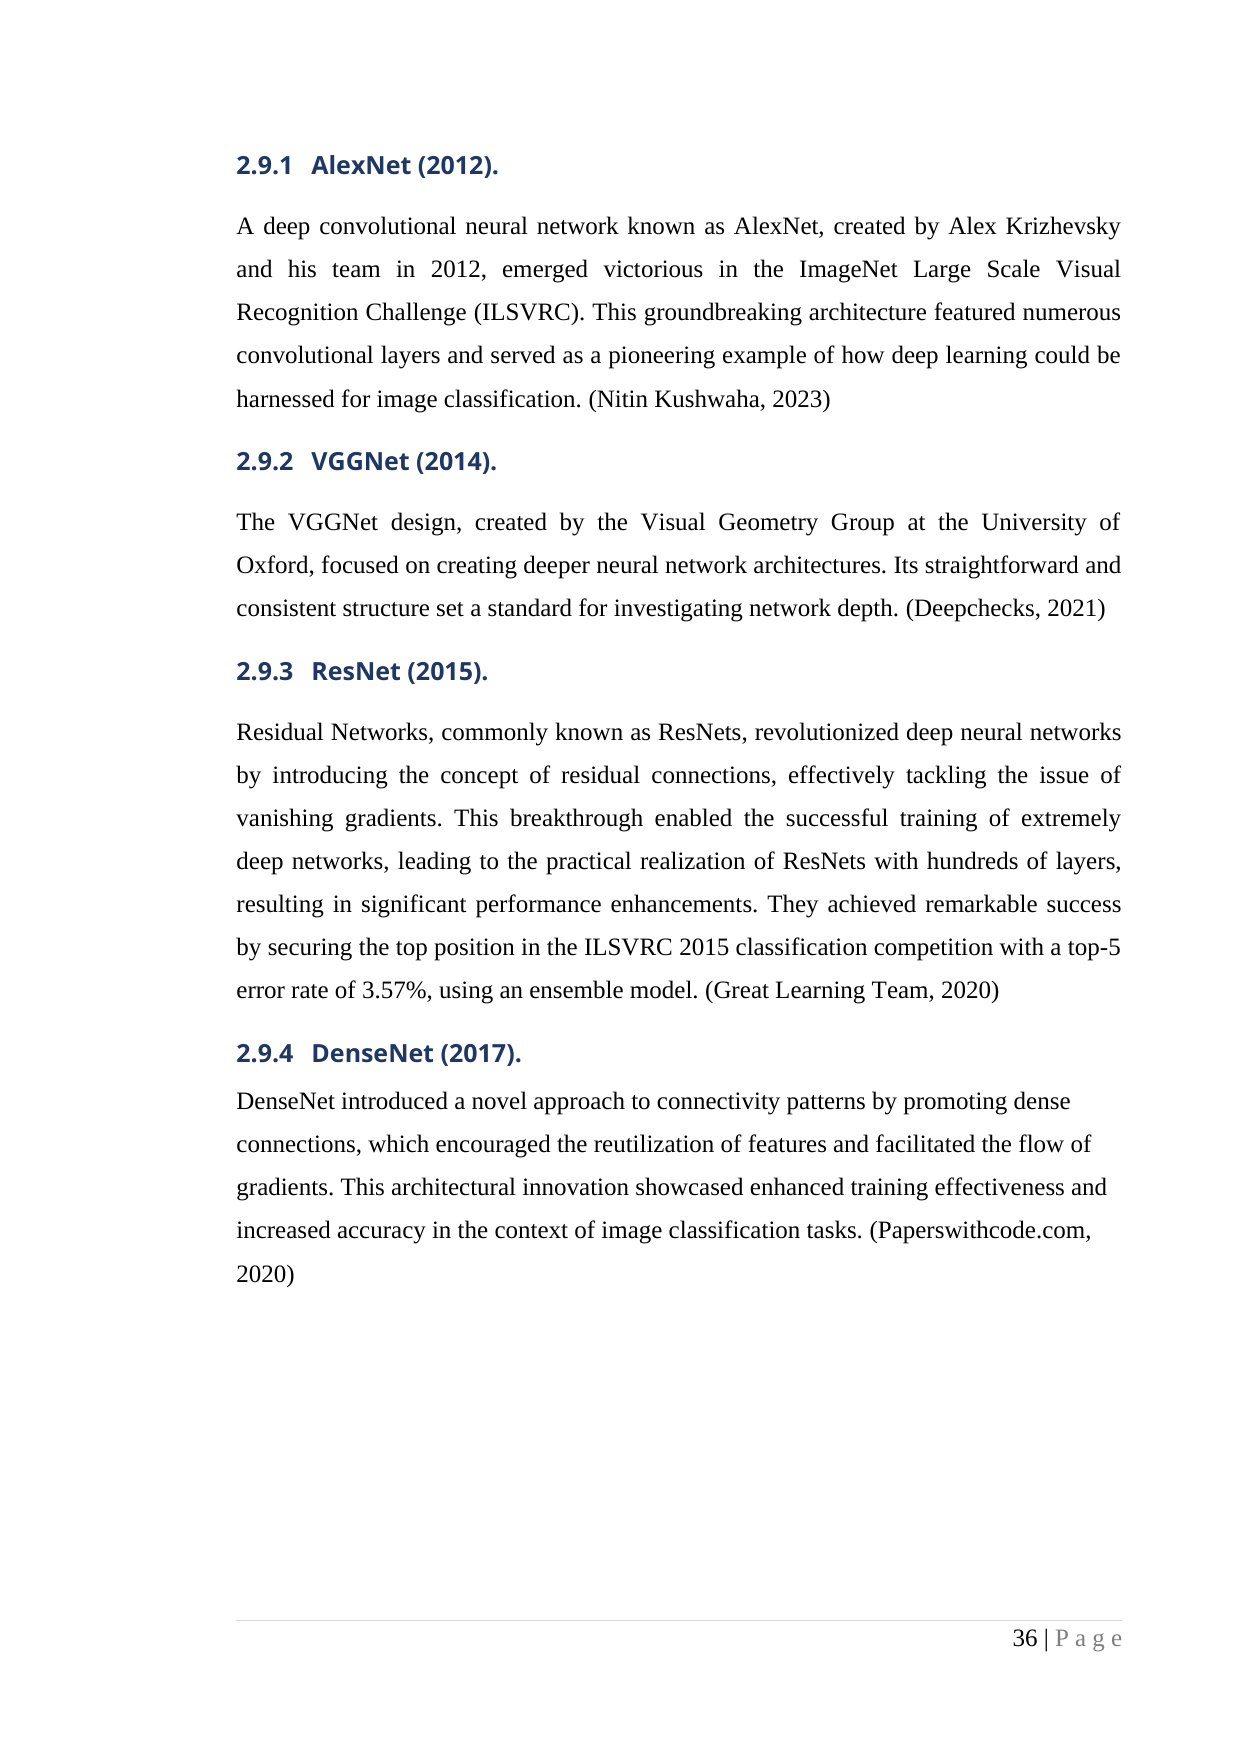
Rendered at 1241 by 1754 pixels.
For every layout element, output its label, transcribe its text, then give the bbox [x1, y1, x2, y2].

text Residual Networks, commonly known as ResNets, revolutionized deep neural networks by introducing the concept of residual connections, effectively tackling the issue of vanishing gradients. This breakthrough enabled the successful training of extremely deep networks, leading to the practical realization of ResNets with hundreds of layers, resulting in significant performance enhancements. They achieved remarkable success by securing the top position in the ILSVRC 2015 classification competition with a top-5 error rate of 3.57%, using an ensemble model. (Great Learning Team, 2020) [236, 717, 1122, 1004]
text The VGGNet design, created by the Visual Geometry Group at the University of Oxford, focused on creating deeper neural network architectures. Its straightforward and consistent structure set a standard for investigating network depth. (Deepchecks, 2021) [236, 507, 1122, 622]
text A deep convolutional neural network known as AlexNet, created by Alex Krizhevsky and his team in 2012, emerged victorious in the ImageNet Large Scale Visual Recognition Challenge (ILSVRC). This groundbreaking architecture featured numerous convolutional layers and served as a pioneering example of how deep learning could be harnessed for image classification. (Nitin Kushwaha, 2023) [236, 211, 1122, 412]
text DenseNet introduced a novel approach to connectivity patterns by promoting dense connections, which encouraged the reutilization of features and facilitated the flow of gradients. This architectural innovation showcased enhanced training effectiveness and increased accuracy in the context of image classification tasks. (Paperswithcode.com, 2020) [236, 1086, 1122, 1287]
subtitle ResNet (2015). [236, 653, 1122, 687]
subtitle AlexNet (2012). [236, 148, 1122, 182]
subtitle DenseNet (2017). [236, 1035, 1122, 1069]
subtitle VGGNet (2014). [236, 443, 1122, 478]
